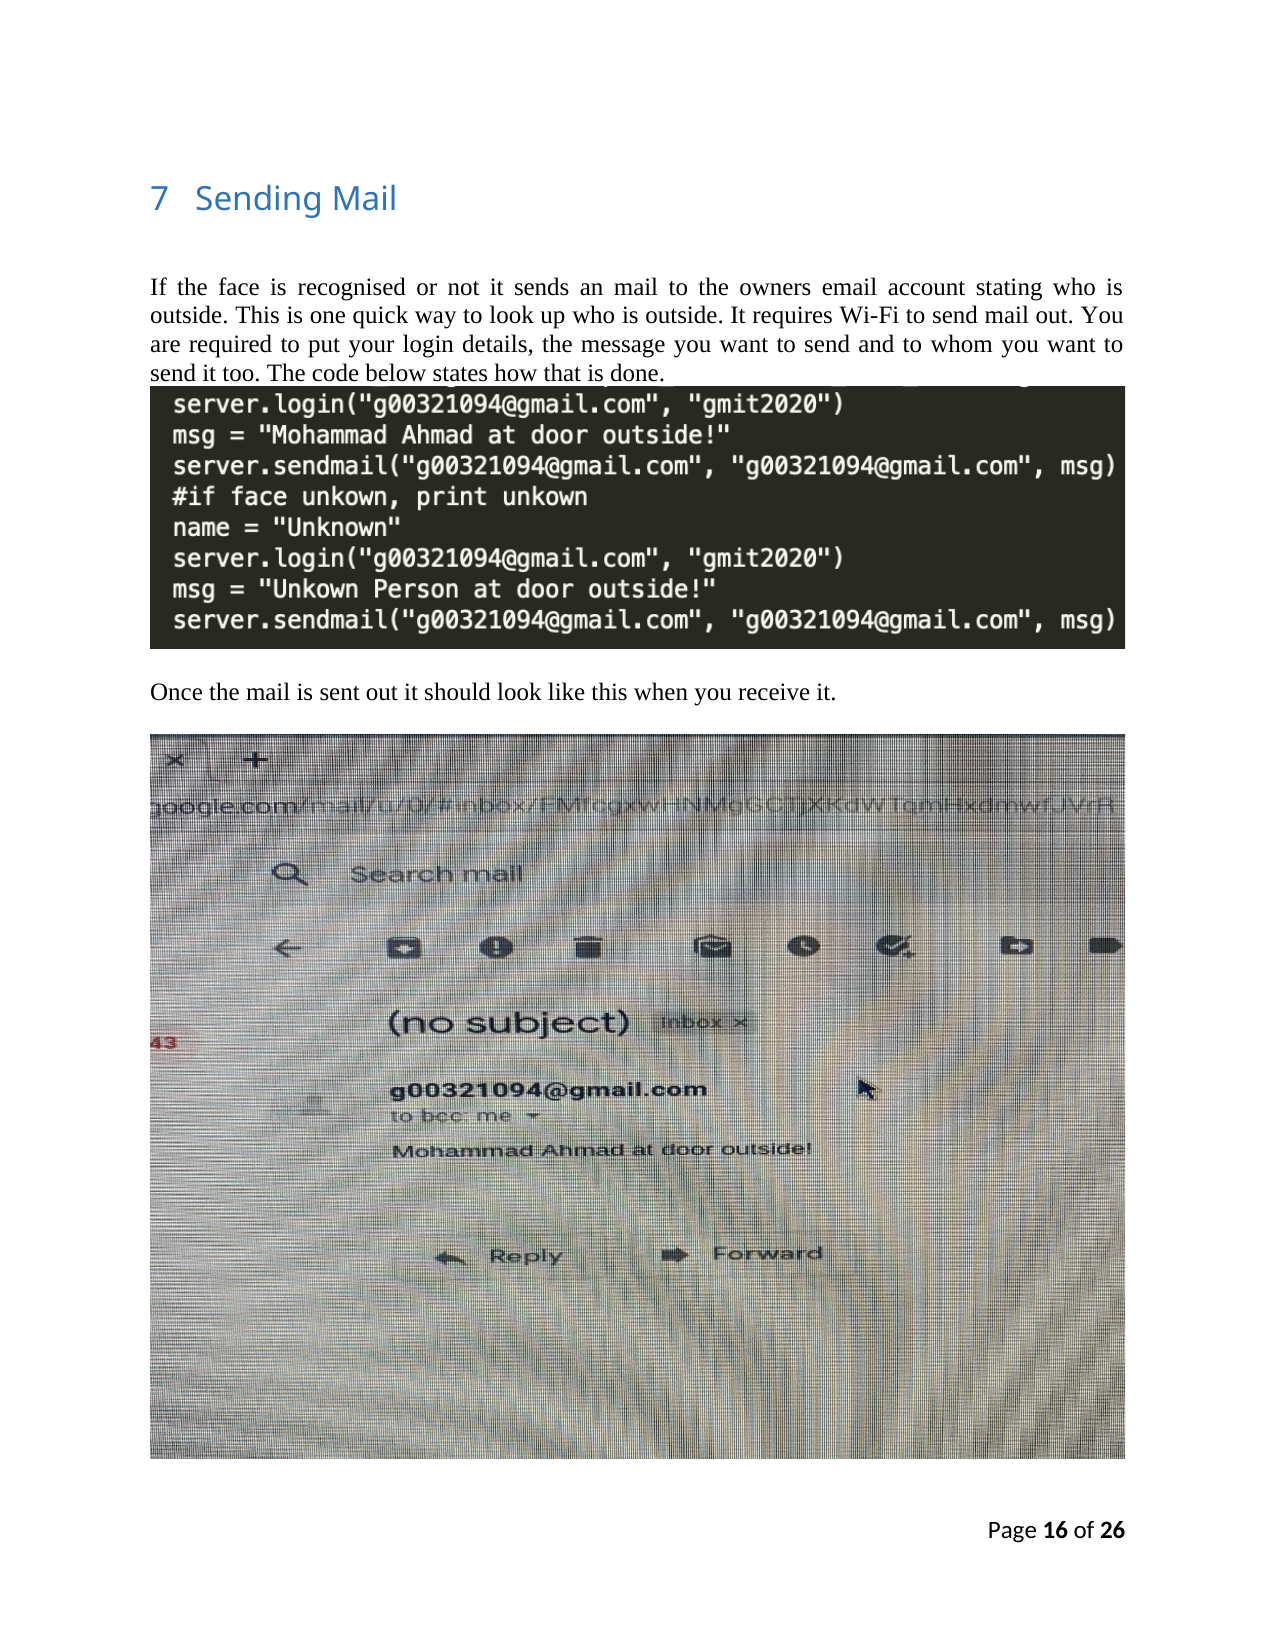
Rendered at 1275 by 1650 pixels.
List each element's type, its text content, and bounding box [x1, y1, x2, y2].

subtitle Sending Mail [150, 175, 1125, 220]
text Once the mail is sent out it should look like this when you receive it. [150, 677, 1125, 706]
picture [150, 386, 1125, 649]
picture [150, 734, 1125, 1459]
text If the face is recognised or not it sends an mail to the owners email account stating who is outside. This is one quick way to look up who is outside. It requires Wi-Fi to send mail out. You are required to put your login details, the message you want to send and to whom you want to send it too. The code below states how that is done. [150, 272, 1125, 386]
